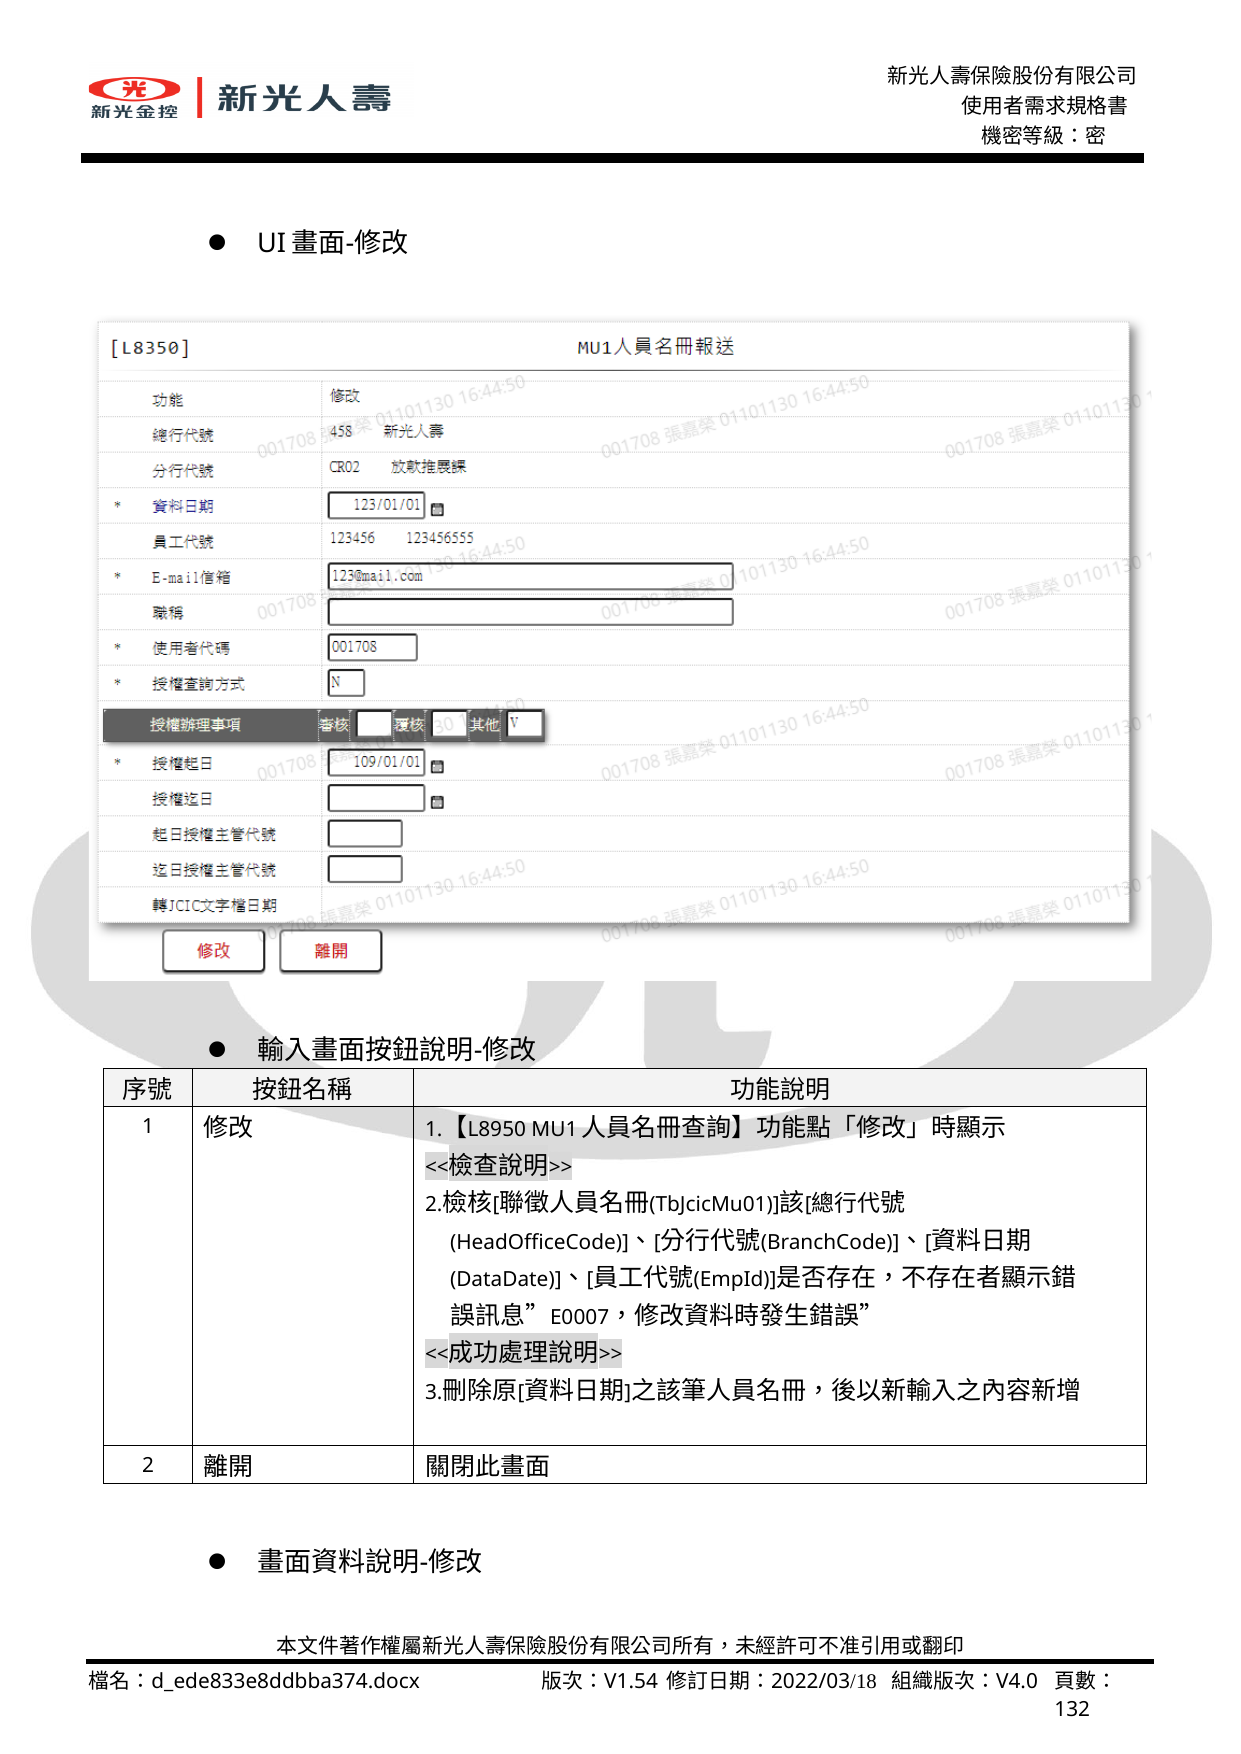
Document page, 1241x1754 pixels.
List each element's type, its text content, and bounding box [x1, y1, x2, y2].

list UI畫面-修改 [207, 203, 1152, 278]
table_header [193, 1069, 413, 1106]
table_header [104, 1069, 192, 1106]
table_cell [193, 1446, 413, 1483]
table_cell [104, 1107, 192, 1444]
picture [25, 315, 1215, 1166]
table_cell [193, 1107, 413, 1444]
list 畫面資料說明-修改 [207, 1522, 1152, 1597]
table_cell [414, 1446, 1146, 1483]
picture [88, 61, 414, 118]
list 輸入畫面按鈕說明-修改 [207, 1028, 1152, 1067]
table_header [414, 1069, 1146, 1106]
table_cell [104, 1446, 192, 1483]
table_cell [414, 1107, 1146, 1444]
